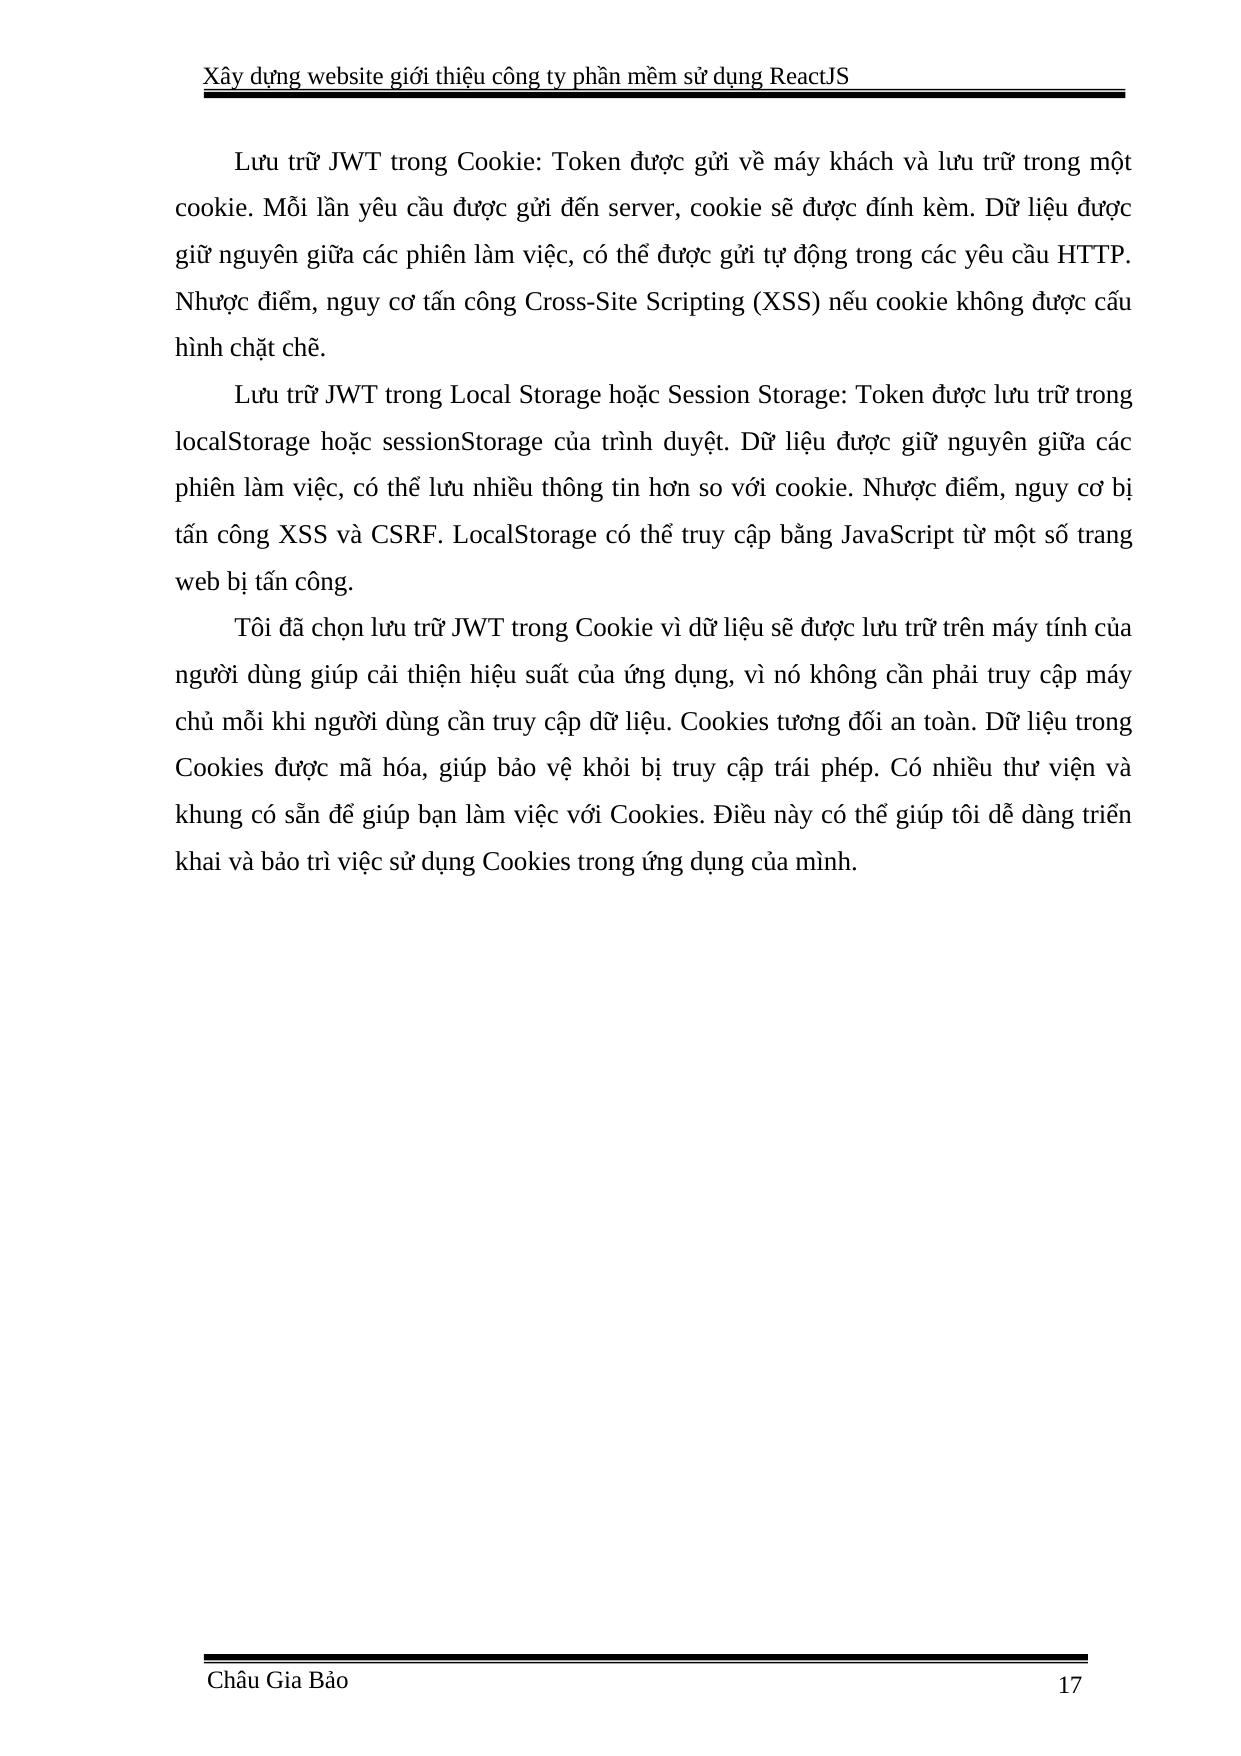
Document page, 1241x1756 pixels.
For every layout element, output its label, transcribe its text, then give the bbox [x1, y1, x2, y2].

text Tôi đã chọn lưu trữ JWT trong Cookie vì dữ liệu sẽ được lưu trữ trên máy tính của người dùng giúp cải thiện hiệu suất của ứng dụng, vì nó không cần phải truy cập máy chủ mỗi khi người dùng cần truy cập dữ liệu. Cookies tương đối an toàn. Dữ liệu trong Cookies được mã hóa, giúp bảo vệ khỏi bị truy cập trái phép. Có nhiều thư viện và khung có sẵn để giúp bạn làm việc với Cookies. Điều này có thể giúp tôi dễ dàng triển khai và bảo trì việc sử dụng Cookies trong ứng dụng của mình. [175, 611, 1134, 876]
text Lưu trữ JWT trong Local Storage hoặc Session Storage: Token được lưu trữ trong localStorage hoặc sessionStorage của trình duyệt. Dữ liệu được giữ nguyên giữa các phiên làm việc, có thể lưu nhiều thông tin hơn so với cookie. Nhược điểm, nguy cơ bị tấn công XSS và CSRF. LocalStorage có thể truy cập bằng JavaScript từ một số trang web bị tấn công. [175, 378, 1134, 596]
text Lưu trữ JWT trong Cookie: Token được gửi về máy khách và lưu trữ trong một cookie. Mỗi lần yêu cầu được gửi đến server, cookie sẽ được đính kèm. Dữ liệu được giữ nguyên giữa các phiên làm việc, có thể được gửi tự động trong các yêu cầu HTTP. Nhược điểm, nguy cơ tấn công Cross-Site Scripting (XSS) nếu cookie không được cấu hình chặt chẽ. [175, 144, 1134, 362]
